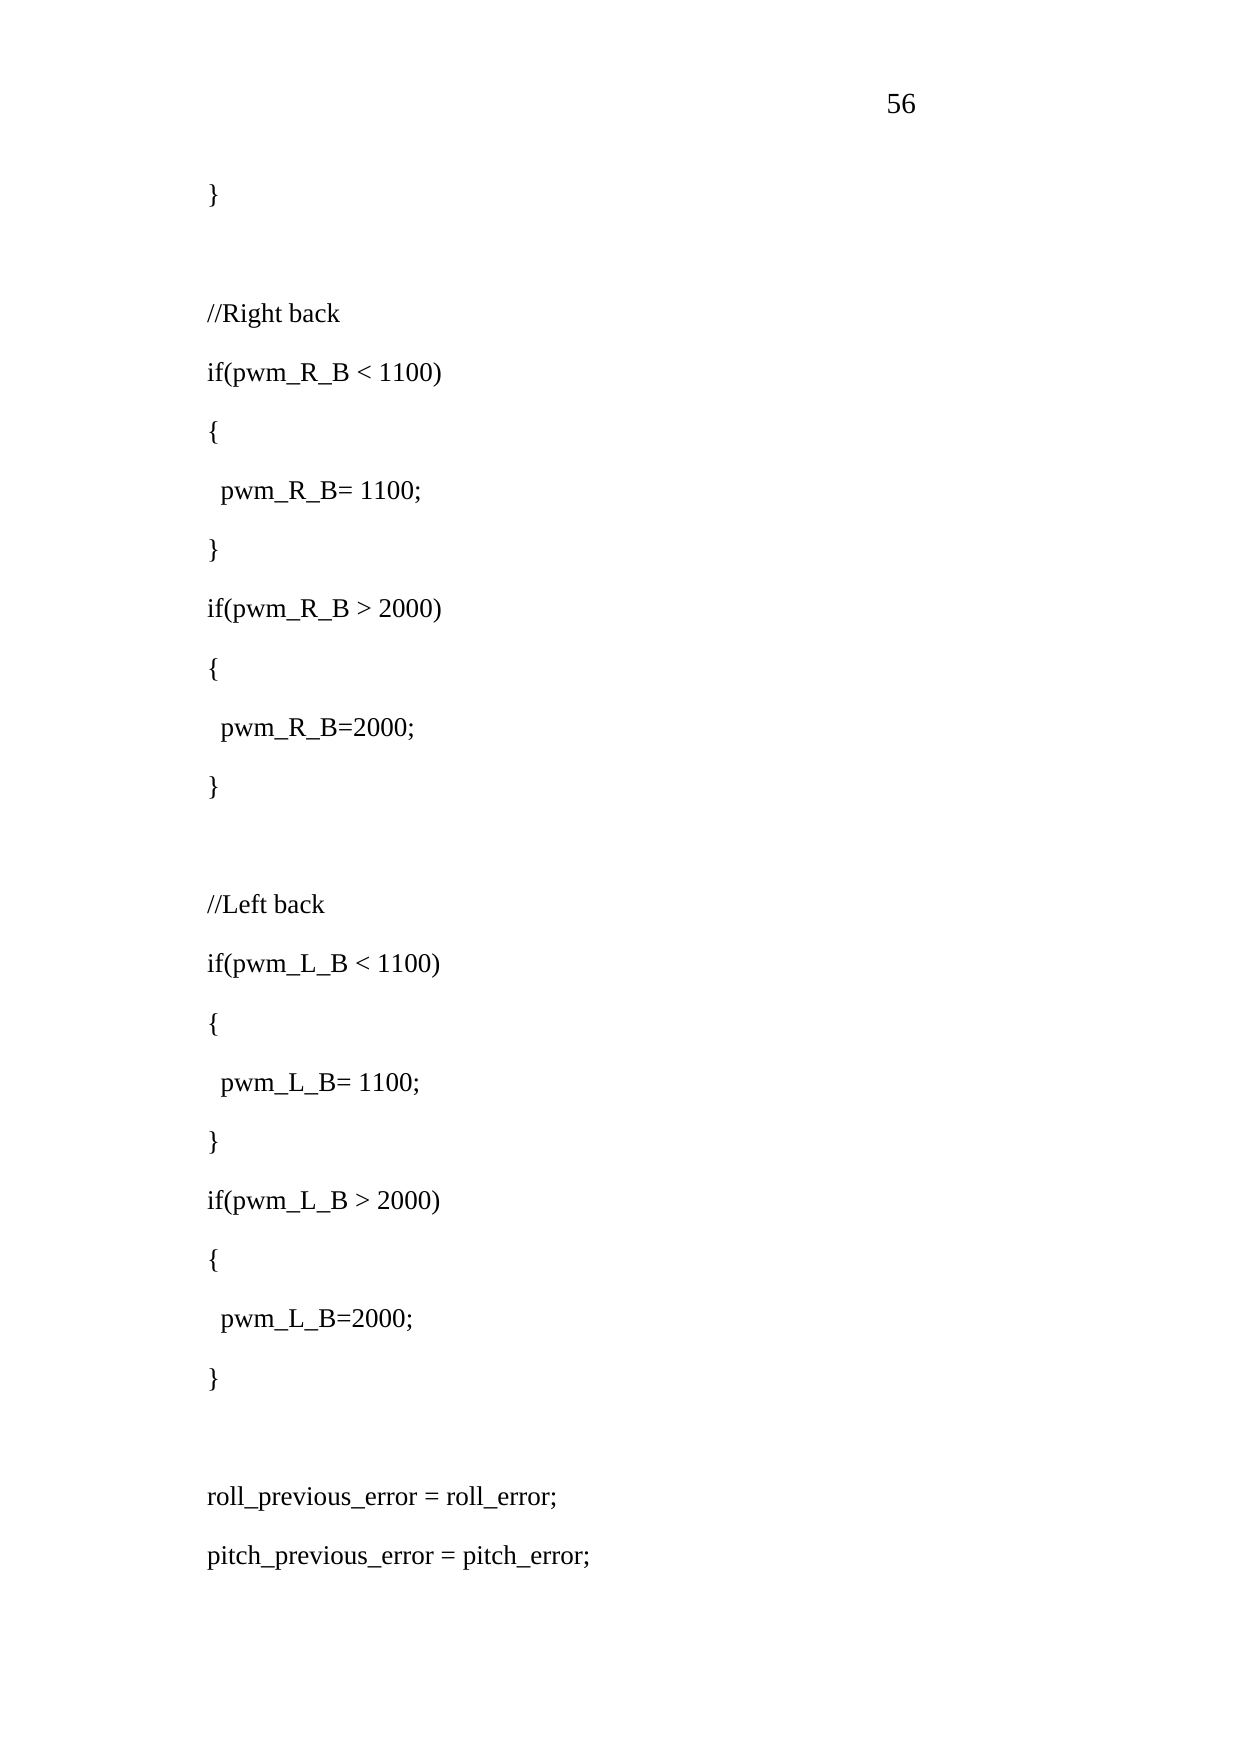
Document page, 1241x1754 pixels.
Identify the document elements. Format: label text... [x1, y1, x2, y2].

text pwm_R_B= 1100; [207, 474, 1122, 505]
text pwm_R_B=2000; [207, 711, 1122, 742]
text roll_previous_error = roll_error; [207, 1480, 1122, 1511]
text if(pwm_L_B < 1100) [207, 948, 1122, 979]
text } [207, 1362, 1122, 1393]
text pwm_L_B=2000; [207, 1303, 1122, 1334]
text } [207, 1125, 1122, 1156]
text if(pwm_R_B > 2000) [207, 593, 1122, 624]
text pitch_previous_error = pitch_error; [207, 1539, 1122, 1570]
text pwm_L_B= 1100; [207, 1066, 1122, 1097]
text } [207, 178, 1122, 209]
text //Left back [207, 888, 1122, 919]
text if(pwm_R_B < 1100) [207, 356, 1122, 387]
text { [207, 415, 1122, 446]
text { [207, 1007, 1122, 1038]
text //Right back [207, 297, 1122, 328]
text { [207, 1243, 1122, 1274]
text } [207, 533, 1122, 564]
text if(pwm_L_B > 2000) [207, 1184, 1122, 1215]
text } [207, 770, 1122, 801]
text { [207, 652, 1122, 683]
